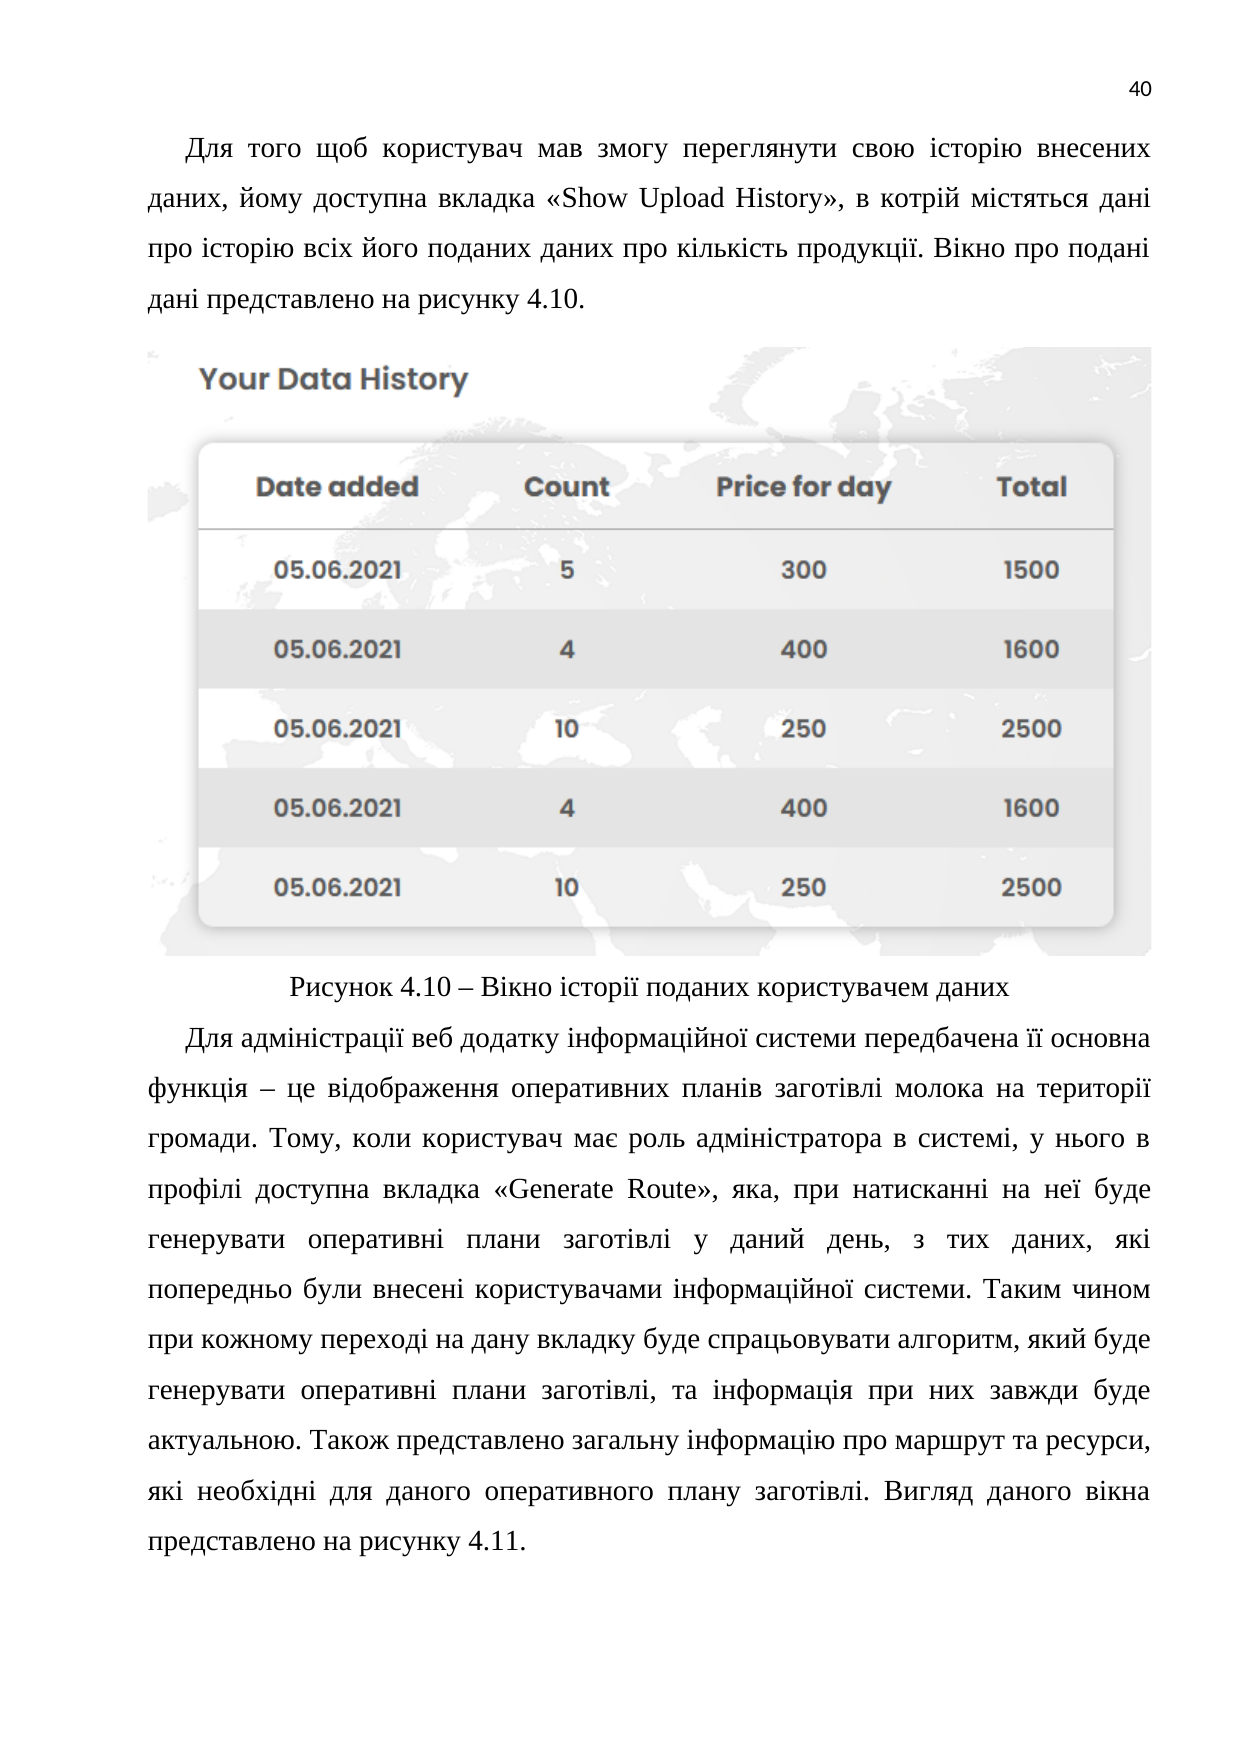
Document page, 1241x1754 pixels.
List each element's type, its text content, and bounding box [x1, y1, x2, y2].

text Для того щоб користувач мав змогу переглянути свою історію внесених даних, йому доступна вкладка «Show Upload History», в котрій містяться дані про історію всіх його поданих даних про кількість продукції. Вікно про подані дані представлено на рисунку 4.10. [148, 130, 1152, 314]
text Рисунок 4.10 – Вікно історії поданих користувачем даних [148, 969, 1152, 1003]
picture [147, 347, 1152, 956]
text Для адміністрації веб додатку інформаційної системи передбачена її основна функція – це відображення оперативних планів заготівлі молока на території громади. Тому, коли користувач має роль адміністратора в системі, у нього в профілі доступна вкладка «Generate Route», яка, при натисканні на неї буде генерувати оперативні плани заготівлі у даний день, з тих даних, які попередньо були внесені користувачами інформаційної системи. Таким чином при кожному переході на дану вкладку буде спрацьовувати алгоритм, який буде генерувати оперативні плани заготівлі, та інформація при них завжди буде актуальною. Також представлено загальну інформацію про маршрут та ресурси, які необхідні для даного оперативного плану заготівлі. Вигляд даного вікна представлено на рисунку 4.11. [148, 1020, 1152, 1556]
